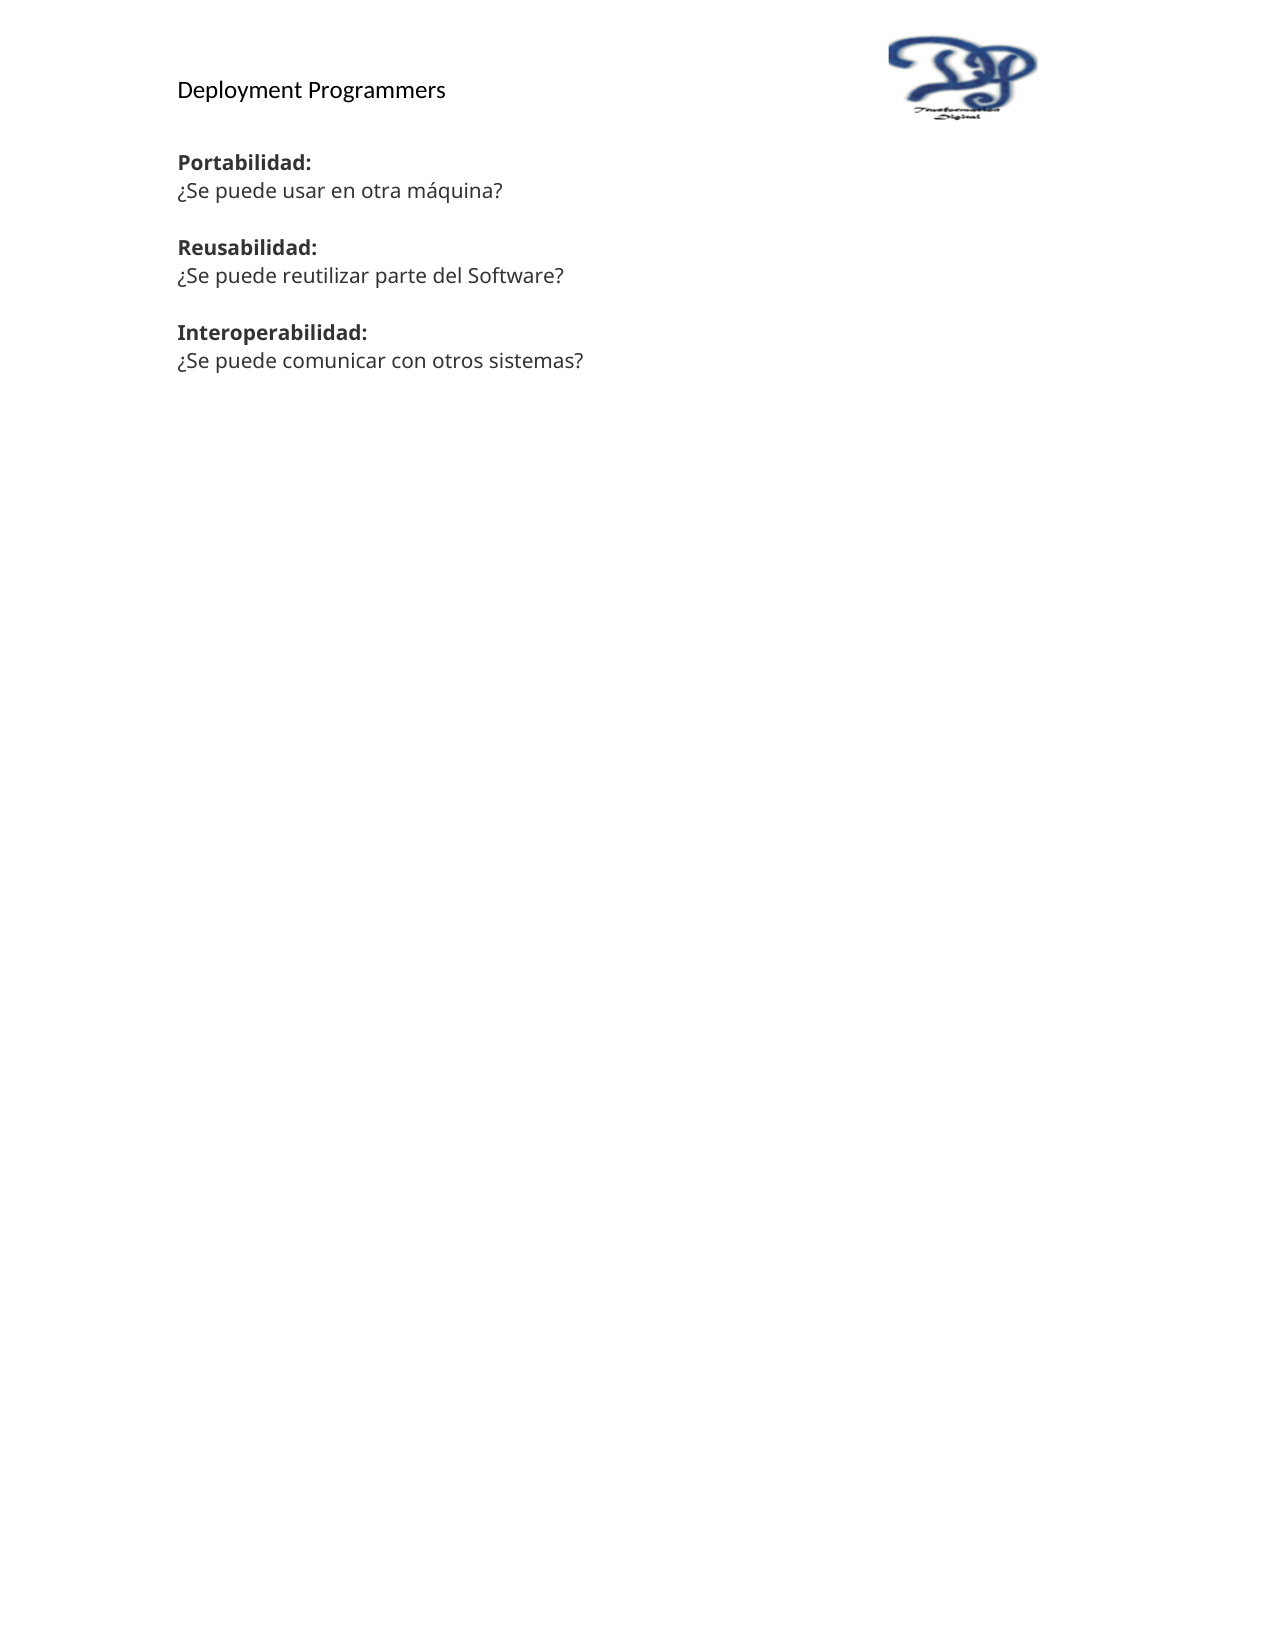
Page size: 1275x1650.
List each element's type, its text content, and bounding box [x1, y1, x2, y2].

text Portabilidad: [177, 148, 1098, 176]
text ¿Se puede usar en otra máquina? [177, 176, 1098, 204]
text ¿Se puede reutilizar parte del Software? [177, 261, 1098, 290]
picture [888, 34, 1038, 124]
text Interoperabilidad: [177, 318, 1098, 347]
text ¿Se puede comunicar con otros sistemas? [177, 347, 1098, 375]
text Reusabilidad: [177, 233, 1098, 261]
